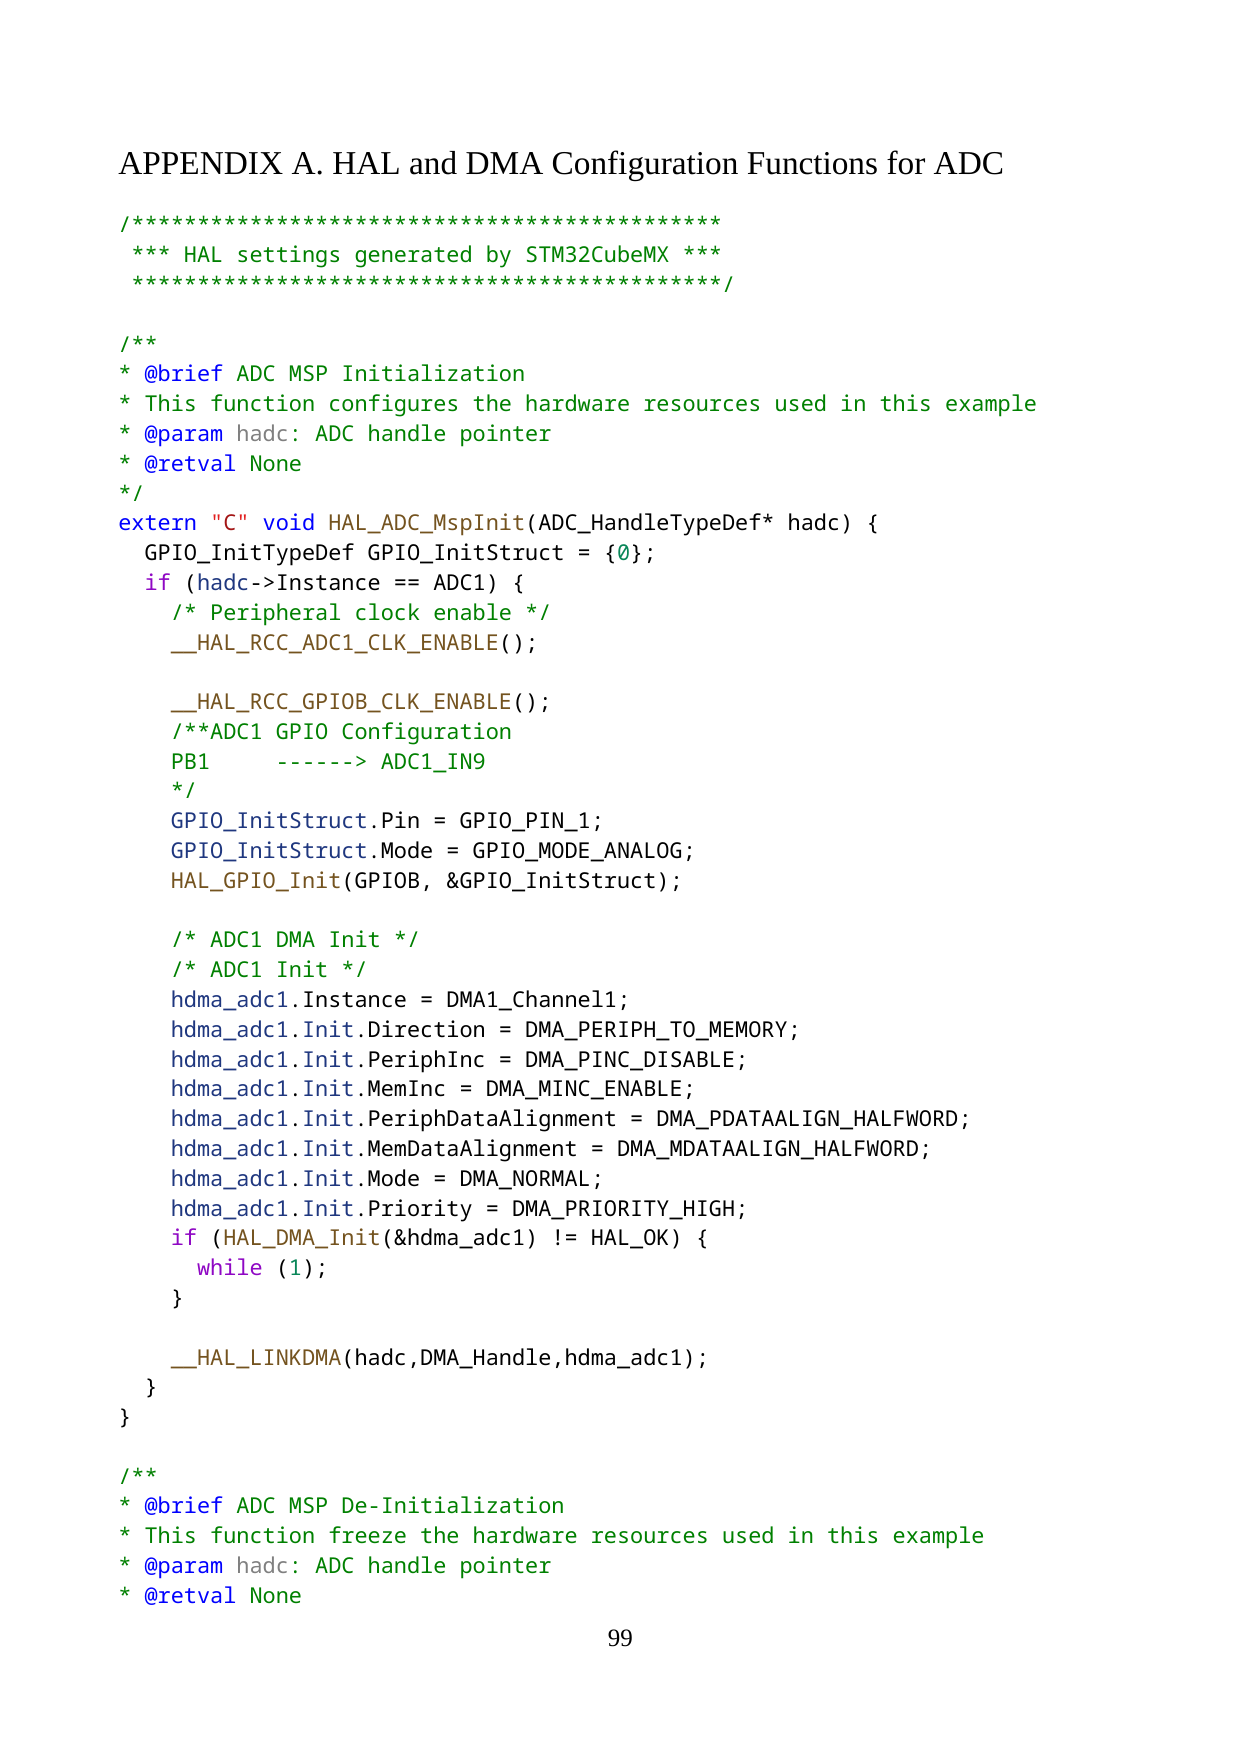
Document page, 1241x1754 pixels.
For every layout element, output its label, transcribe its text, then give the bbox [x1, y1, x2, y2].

text /**ADC1 GPIO Configuration [118, 716, 1122, 746]
text *********************************************/ [118, 269, 1122, 299]
text */ [118, 776, 1122, 805]
text /* ADC1 Init */ [118, 954, 1122, 984]
text * @brief ADC MSP De-Initialization [118, 1491, 1122, 1520]
text } [118, 1371, 1122, 1401]
text hdma_adc1.Init.PeriphDataAlignment = DMA_PDATAALIGN_HALFWORD; [118, 1103, 1122, 1133]
text */ [118, 478, 1122, 507]
text /********************************************* [118, 209, 1122, 239]
text __HAL_RCC_GPIOB_CLK_ENABLE(); [118, 686, 1122, 716]
text * @retval None [118, 448, 1122, 478]
text __HAL_RCC_ADC1_CLK_ENABLE(); [118, 627, 1122, 656]
text hdma_adc1.Instance = DMA1_Channel1; [118, 984, 1122, 1014]
text * @retval None [118, 1580, 1122, 1610]
text } [118, 1282, 1122, 1312]
text PB1 ------> ADC1_IN9 [118, 746, 1122, 776]
text GPIO_InitStruct.Mode = GPIO_MODE_ANALOG; [118, 835, 1122, 865]
text extern "C" void HAL_ADC_MspInit(ADC_HandleTypeDef* hadc) { [118, 507, 1122, 537]
text hdma_adc1.Init.Priority = DMA_PRIORITY_HIGH; [118, 1193, 1122, 1222]
text GPIO_InitStruct.Pin = GPIO_PIN_1; [118, 805, 1122, 835]
text if (hadc->Instance == ADC1) { [118, 567, 1122, 597]
text * @param hadc: ADC handle pointer [118, 1550, 1122, 1580]
text * @param hadc: ADC handle pointer [118, 418, 1122, 448]
text hdma_adc1.Init.Mode = DMA_NORMAL; [118, 1163, 1122, 1193]
text while (1); [118, 1252, 1122, 1282]
subtitle APPENDIX A. HAL and DMA Configuration Functions for ADC [118, 143, 1122, 181]
text * This function configures the hardware resources used in this example [118, 388, 1122, 418]
text } [118, 1401, 1122, 1431]
text hdma_adc1.Init.MemInc = DMA_MINC_ENABLE; [118, 1073, 1122, 1103]
text /** [118, 1461, 1122, 1491]
text __HAL_LINKDMA(hadc,DMA_Handle,hdma_adc1); [118, 1342, 1122, 1371]
text hdma_adc1.Init.MemDataAlignment = DMA_MDATAALIGN_HALFWORD; [118, 1133, 1122, 1163]
text *** HAL settings generated by STM32CubeMX *** [118, 239, 1122, 269]
text if (HAL_DMA_Init(&hdma_adc1) != HAL_OK) { [118, 1222, 1122, 1252]
text * @brief ADC MSP Initialization [118, 358, 1122, 388]
text GPIO_InitTypeDef GPIO_InitStruct = {0}; [118, 537, 1122, 567]
text /* Peripheral clock enable */ [118, 597, 1122, 627]
text /* ADC1 DMA Init */ [118, 924, 1122, 954]
text * This function freeze the hardware resources used in this example [118, 1520, 1122, 1550]
text HAL_GPIO_Init(GPIOB, &GPIO_InitStruct); [118, 865, 1122, 895]
text /** [118, 329, 1122, 358]
text hdma_adc1.Init.PeriphInc = DMA_PINC_DISABLE; [118, 1044, 1122, 1073]
text hdma_adc1.Init.Direction = DMA_PERIPH_TO_MEMORY; [118, 1014, 1122, 1044]
